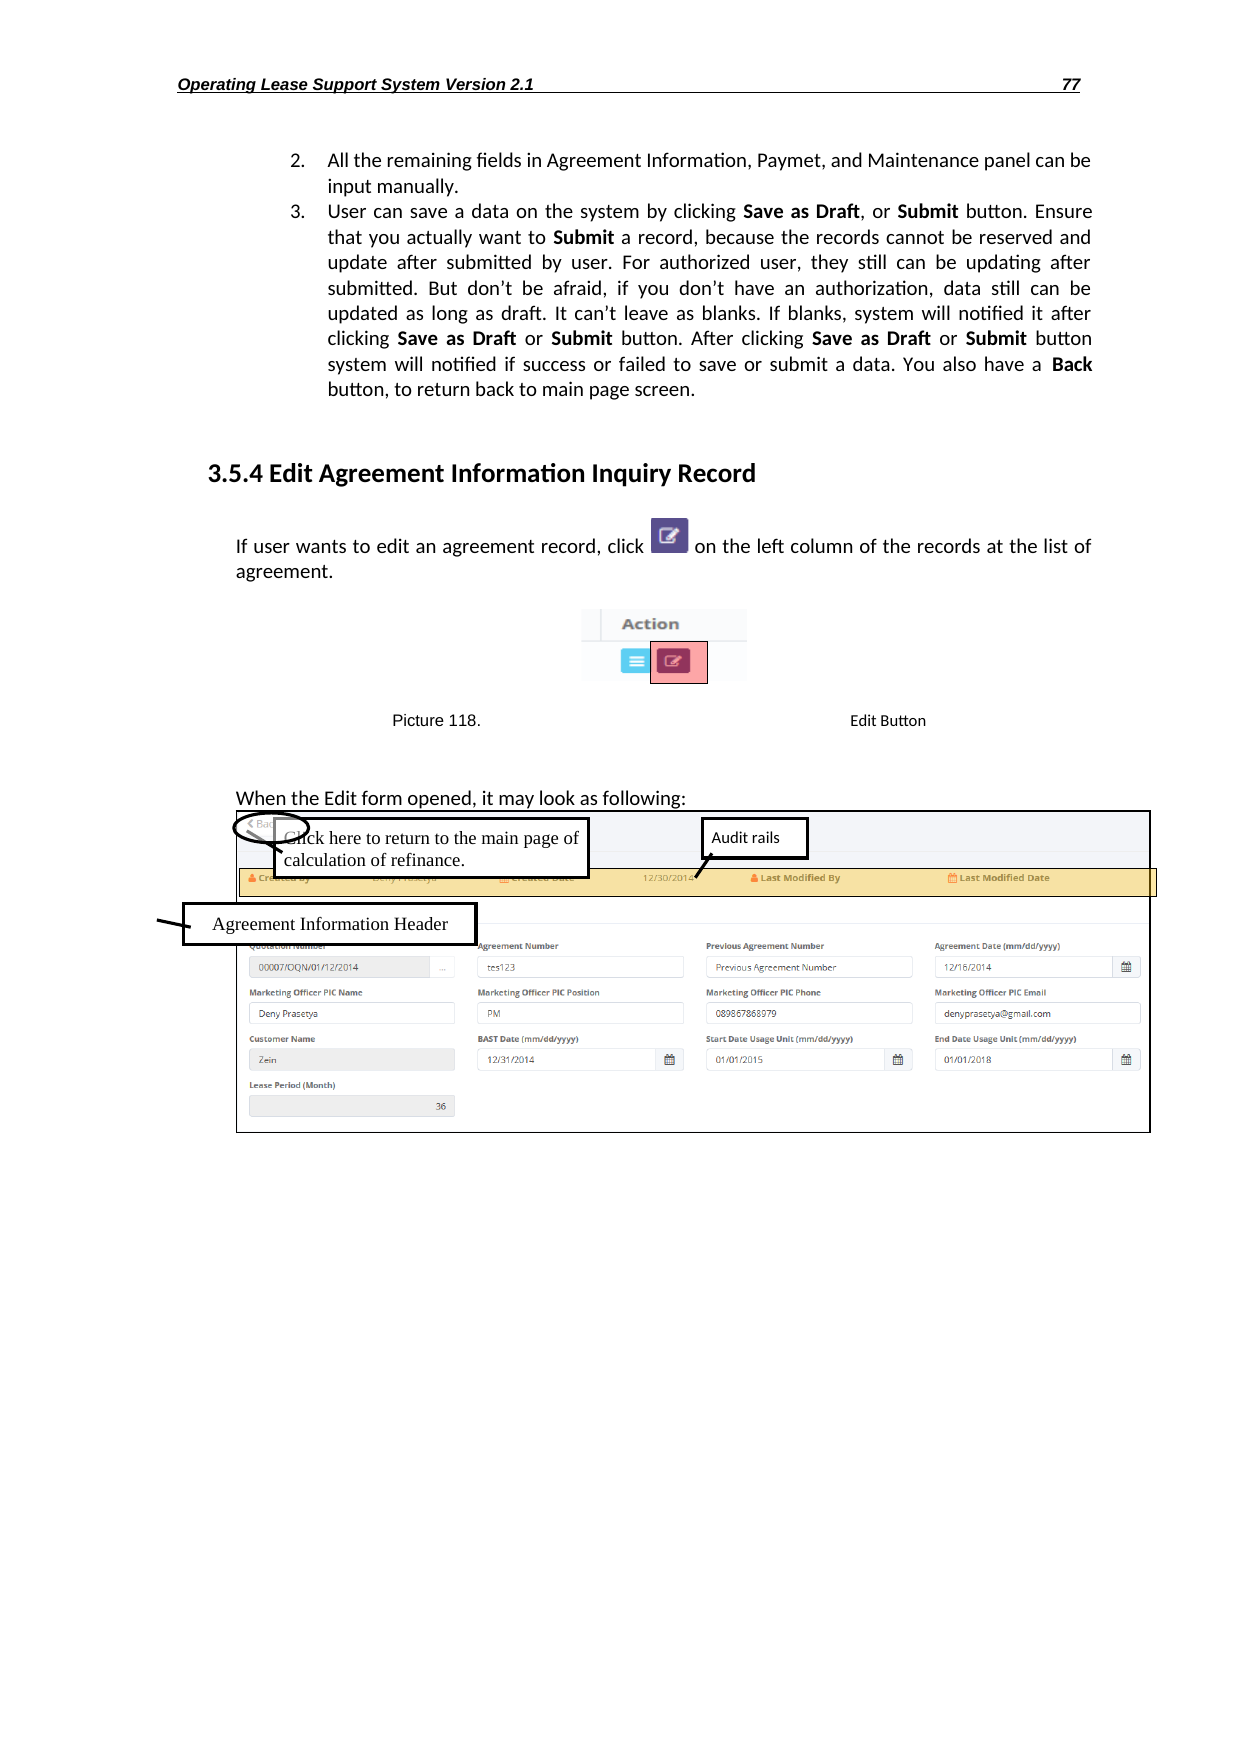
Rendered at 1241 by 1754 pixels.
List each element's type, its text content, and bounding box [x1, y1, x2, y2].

subtitle 3.5.4 Edit Agreement Information Inquiry Record [207, 456, 1092, 489]
picture [237, 837, 1149, 1132]
picture [237, 812, 254, 819]
picture [651, 518, 689, 553]
picture [289, 812, 1149, 868]
text When the Edit form opened, it may look as following: [236, 785, 1092, 810]
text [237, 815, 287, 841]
picture [581, 609, 747, 681]
list All the remaining fields in Agreement Information, Paymet, and Maintenance panel can be input manually. [290, 148, 1092, 198]
list User can save a data on the system by clicking Save as Draft, or Submit button. Ensure that you actually want to Submit a record, because the records cannot be reserved and update after submitted by user. For authorized user, they still can be updating after submitted. But don’t be afraid, if you don’t have an authorization, data still can be updated as long as draft. It can’t leave as blanks. If blanks, system will notified it after clicking Save as Draft or Submit button. After clicking Save as Draft or Submit button system will notified if success or failed to save or submit a data. You also have a Back button, to return back to main page screen. [290, 198, 1092, 402]
text If user wants to edit an agreement record, click on the left column of the records at the list of agreement. [236, 519, 1092, 584]
list Edit Button [226, 710, 1092, 730]
